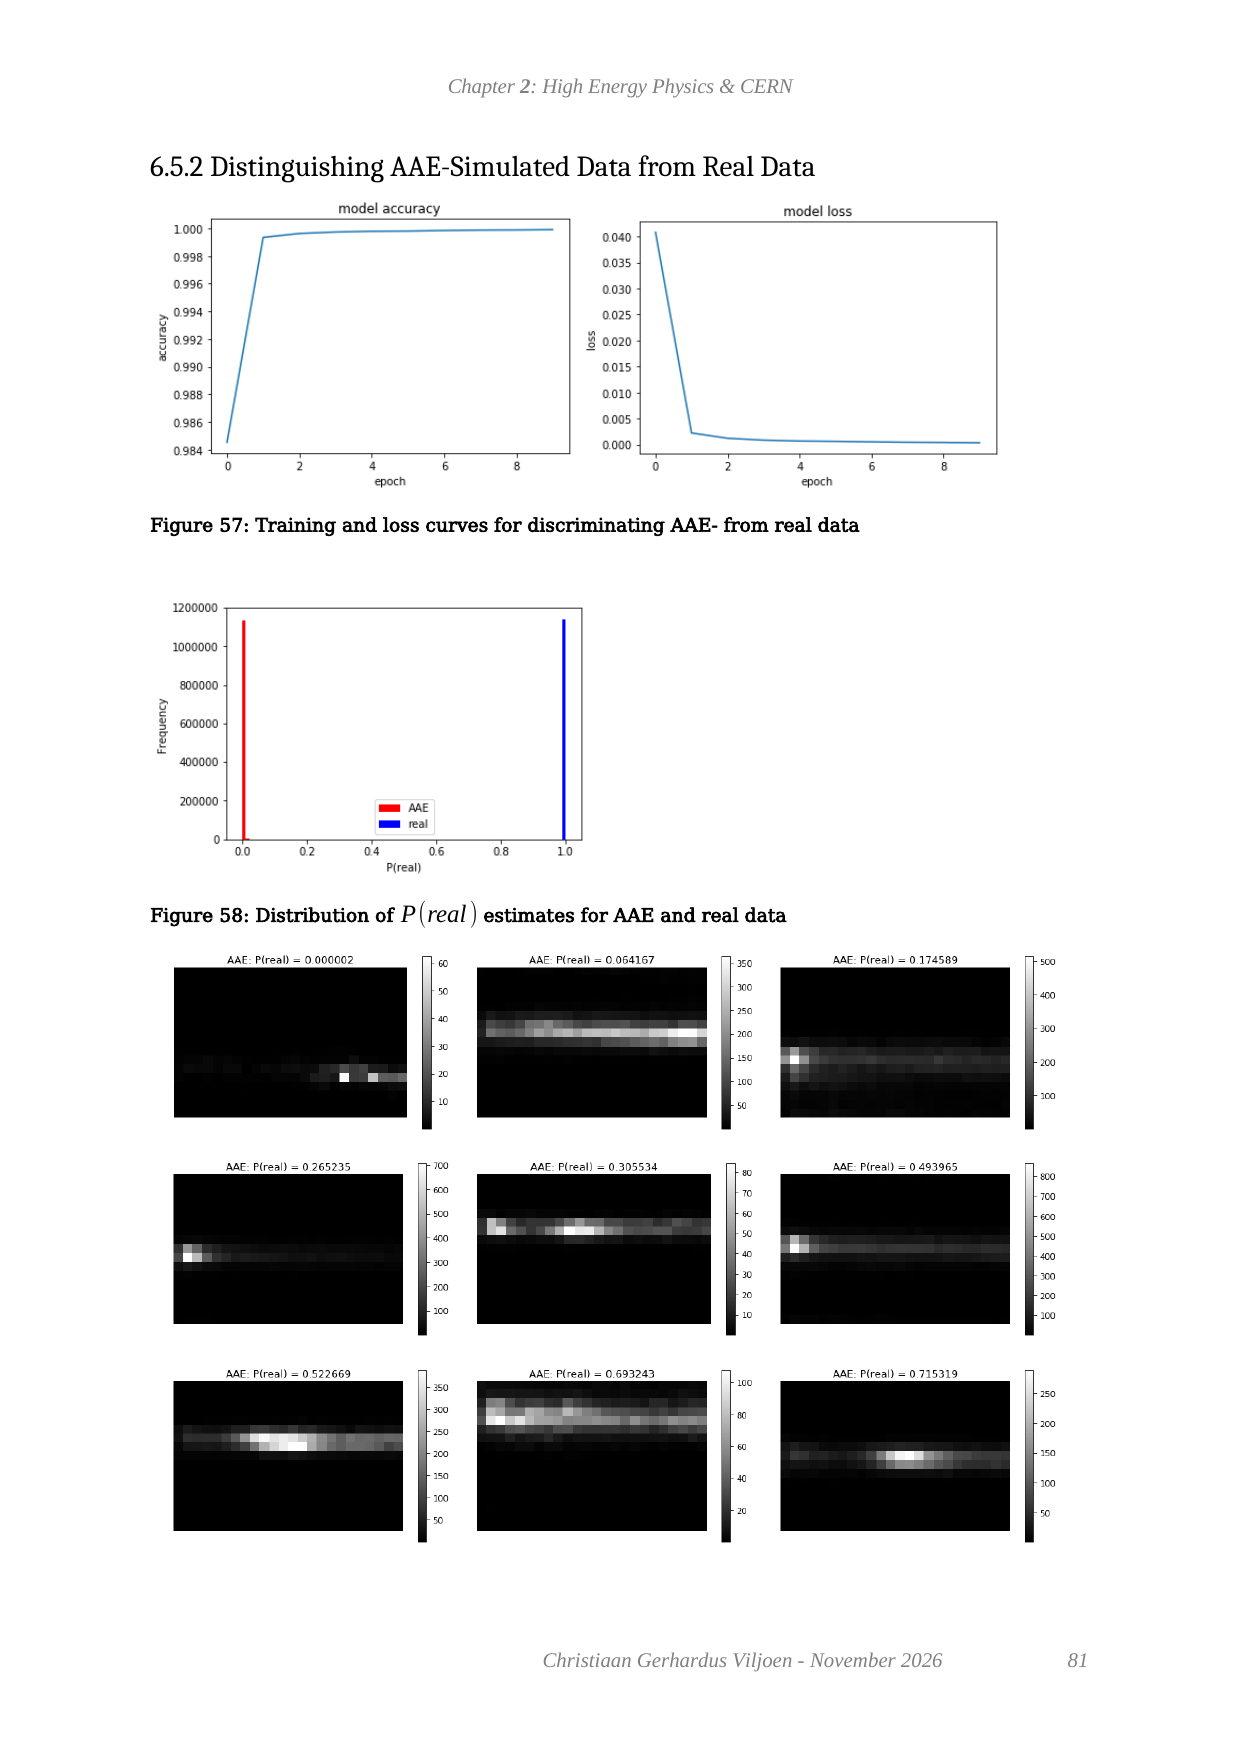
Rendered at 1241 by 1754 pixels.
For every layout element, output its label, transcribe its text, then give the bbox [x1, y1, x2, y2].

picture [150, 196, 1007, 494]
picture [150, 1362, 1061, 1550]
subtitle Distinguishing AAE-Simulated Data from Real Data [150, 150, 1090, 183]
picture [150, 1155, 1061, 1343]
text Figure 57: Training and loss curves for discriminating AAE- from real data [150, 513, 1090, 535]
picture [150, 948, 1061, 1137]
text Figure 58: Distribution of estimates for AAE and real data [150, 899, 1090, 929]
picture [150, 597, 592, 880]
